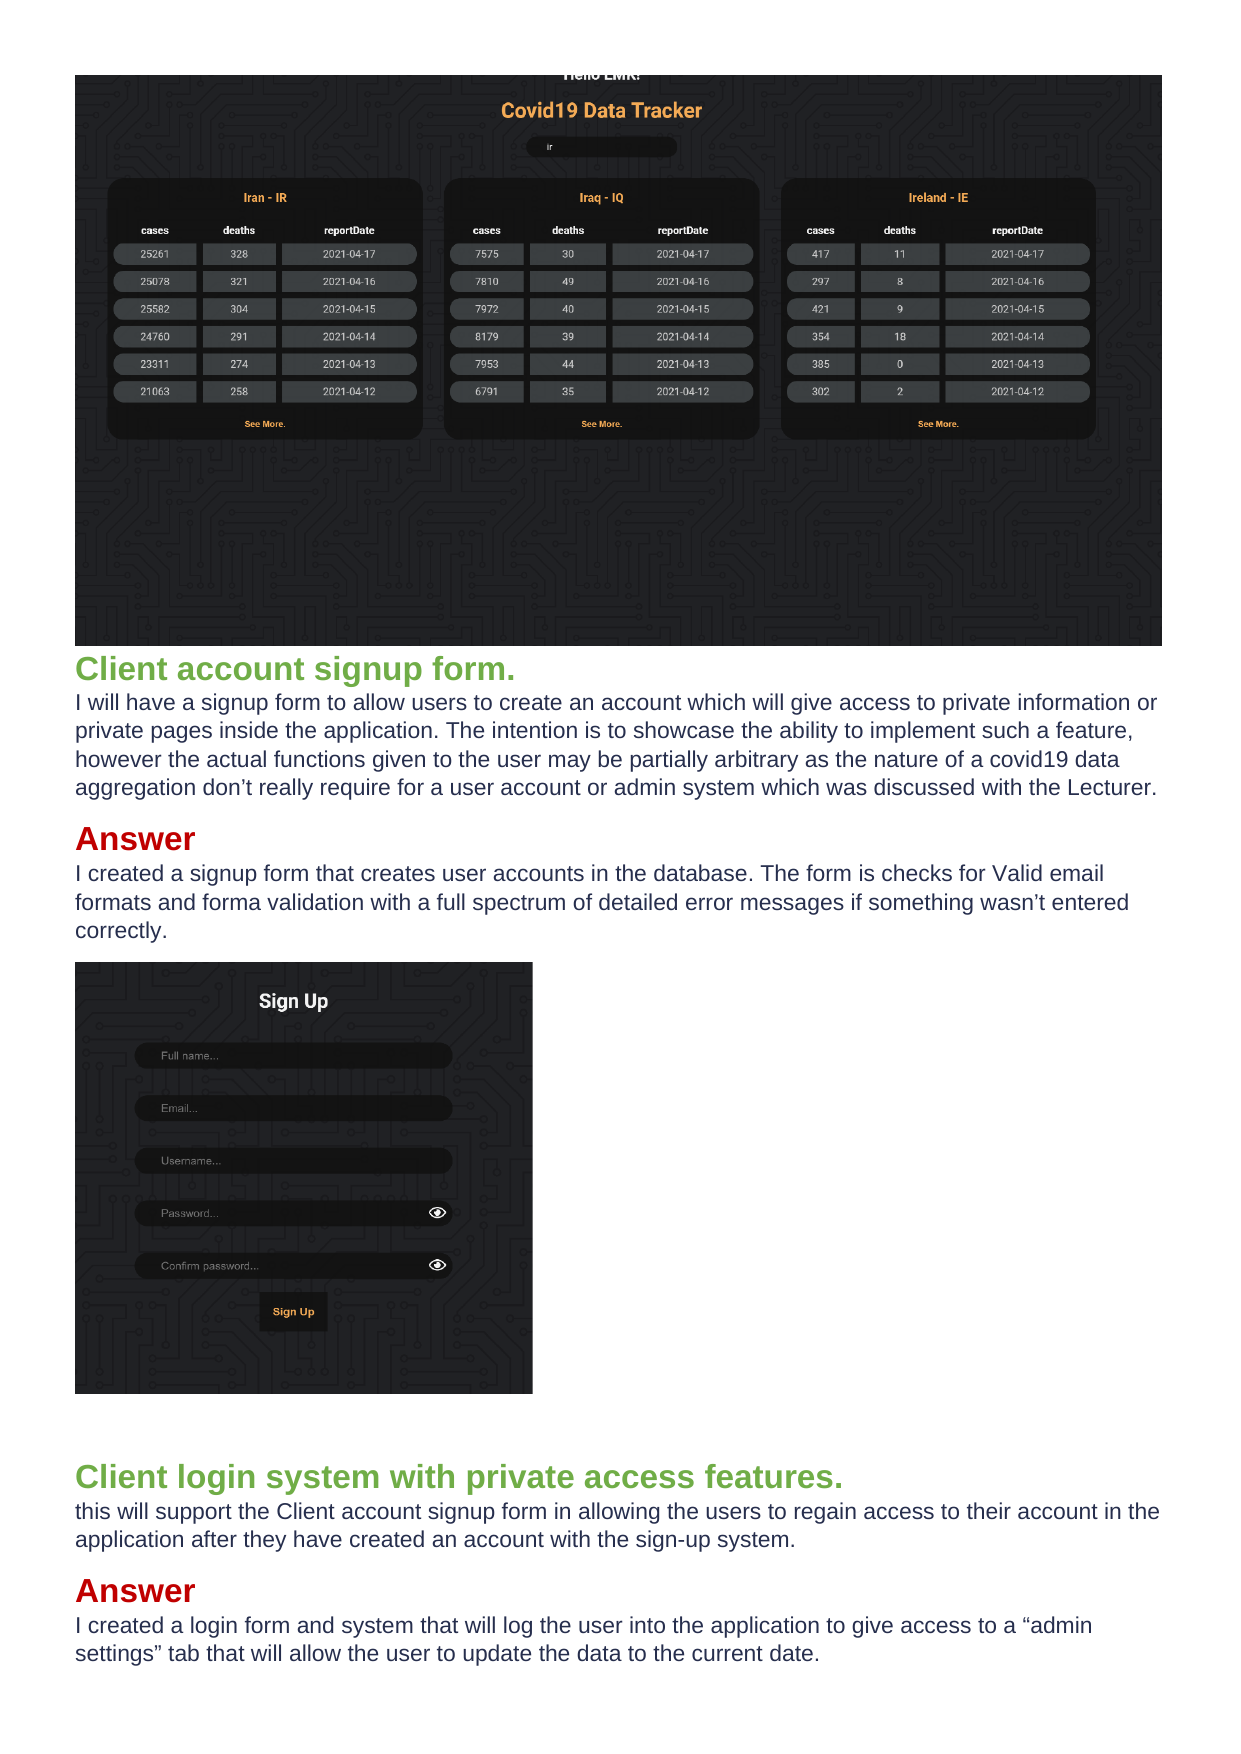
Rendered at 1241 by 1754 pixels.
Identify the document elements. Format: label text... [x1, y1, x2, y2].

picture [75, 75, 1162, 646]
text Client login system with private access features. this will support the Client account signup form in allowing the users to regain access to their account in the application after they have created an account with the sign-up system. [75, 1457, 1165, 1552]
text Answer I created a signup form that creates user accounts in the database. The form is checks for Valid email formats and forma validation with a full spectrum of detailed error messages if something wasn’t entered correctly. [75, 819, 1165, 943]
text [75, 1571, 1165, 1666]
picture [75, 962, 533, 1394]
